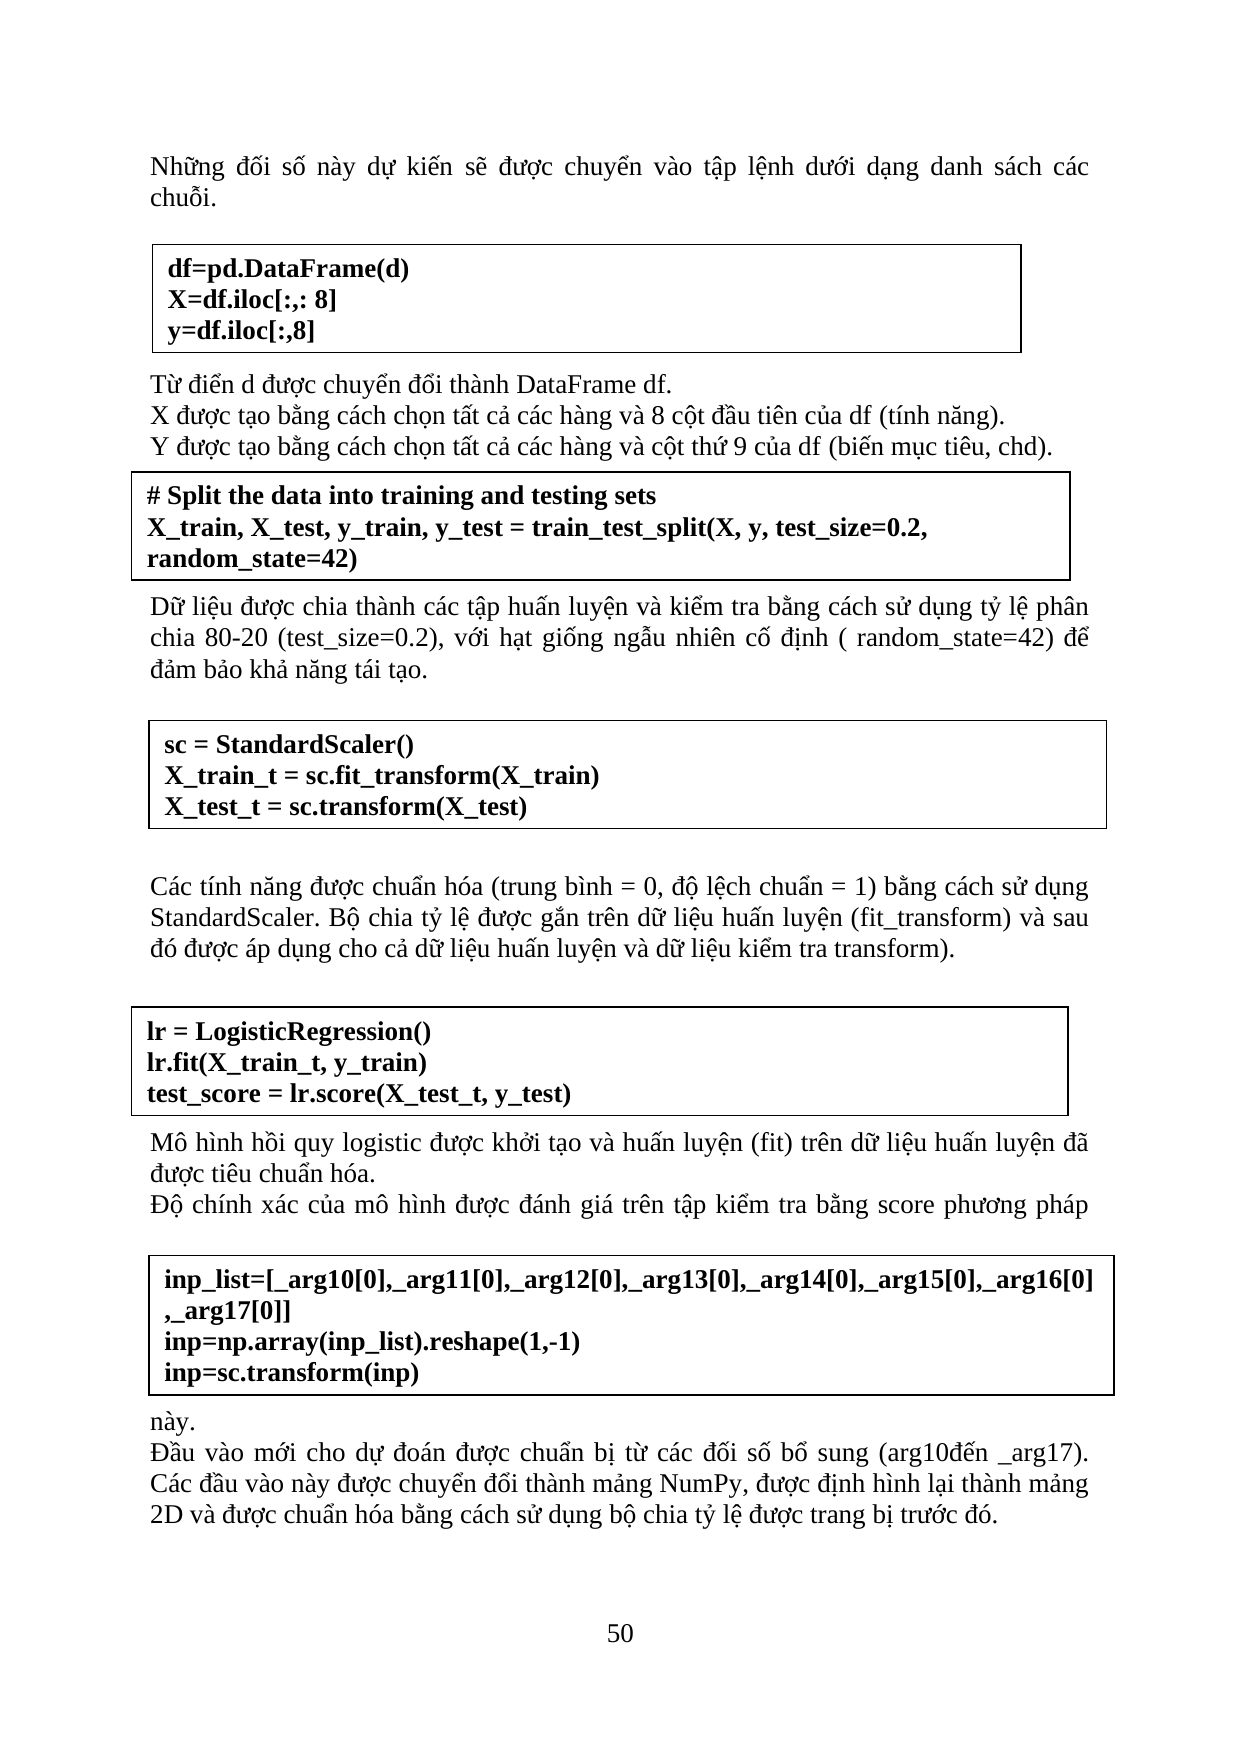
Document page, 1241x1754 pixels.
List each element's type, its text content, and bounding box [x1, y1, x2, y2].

text Các tính năng được chuẩn hóa (trung bình = 0, độ lệch chuẩn = 1) bằng cách sử dụng StandardScaler. Bộ chia tỷ lệ được gắn trên dữ liệu huấn luyện (fit_transform) và sau đó được áp dụng cho cả dữ liệu huấn luyện và dữ liệu kiểm tra transform). [150, 870, 1090, 963]
text Từ điển d được chuyển đổi thành DataFrame df. [150, 368, 1090, 399]
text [150, 150, 1090, 212]
text Độ chính xác của mô hình được đánh giá trên tập kiểm tra bằng score phương pháp này. [150, 1396, 1090, 1436]
text Đầu vào mới cho dự đoán được chuẩn bị từ các đối số bổ sung (arg10đến _arg17). Các đầu vào này được chuyển đổi thành mảng NumPy, được định hình lại thành mảng 2D và được chuẩn hóa bằng cách sử dụng bộ chia tỷ lệ được trang bị trước đó. [150, 1436, 1090, 1530]
text Y được tạo bằng cách chọn tất cả các hàng và cột thứ 9 của df (biến mục tiêu, chd). [150, 430, 1090, 461]
text Mô hình hồi quy logistic được khởi tạo và huấn luyện (fit) trên dữ liệu huấn luyện đã được tiêu chuẩn hóa. [150, 994, 1090, 1188]
text Dữ liệu được chia thành các tập huấn luyện và kiểm tra bằng cách sử dụng tỷ lệ phân chia 80-20 (test_size=0.2), với hạt giống ngẫu nhiên cố định ( random_state=42) để đảm bảo khả năng tái tạo. [150, 461, 1090, 684]
text X được tạo bằng cách chọn tất cả các hàng và 8 cột đầu tiên của df (tính năng). [150, 399, 1090, 430]
text Độ chính xác của mô hình được đánh giá trên tập kiểm tra bằng score phương pháp này. [150, 1188, 1090, 1255]
